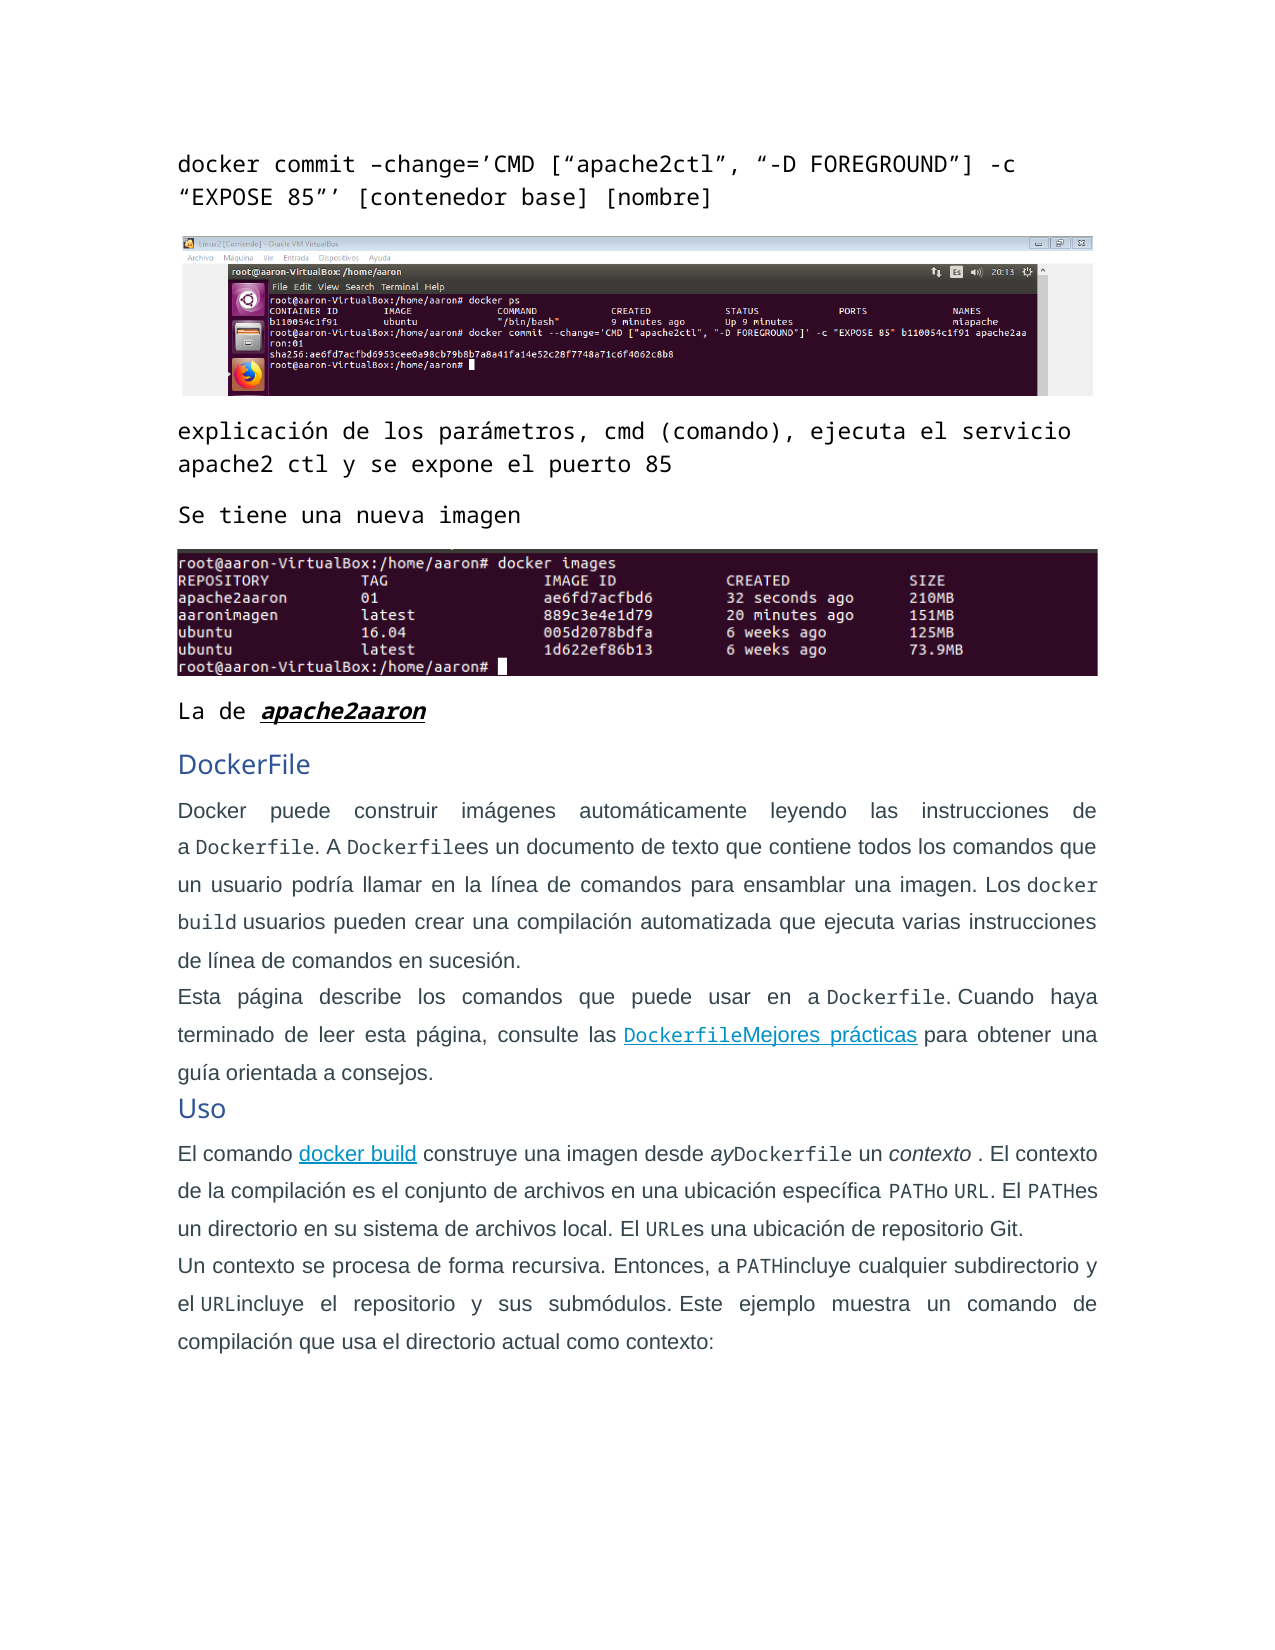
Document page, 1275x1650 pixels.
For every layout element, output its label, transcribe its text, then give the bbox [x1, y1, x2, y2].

text explicación de los parámetros, cmd (comando), ejecuta el servicio apache2 ctl y se expone el puerto 85 [177, 414, 1098, 479]
text Docker puede construir imágenes automáticamente leyendo las instrucciones de a Dockerfile. A Dockerfilees un documento de texto que contiene todos los comandos que un usuario podría llamar en la línea de comandos para ensamblar una imagen. Los docker build usuarios pueden crear una compilación automatizada que ejecuta varias instrucciones de línea de comandos en sucesión. [177, 785, 1098, 973]
subtitle Uso [177, 1089, 1098, 1126]
text Se tiene una nueva imagen [177, 499, 1098, 530]
text El comando docker build construye una imagen desde ayDockerfile un contexto . El contexto de la compilación es el conjunto de archivos en una ubicación específica PATHo URL. El PATHes un directorio en su sistema de archivos local. El URLes una ubicación de repositorio Git. [177, 1129, 1098, 1242]
text docker commit –change=’CMD [“apache2ctl”, “-D FOREGROUND”] -c “EXPOSE 85”’ [contenedor base] [nombre] [177, 148, 1098, 213]
text Esta página describe los comandos que puede usar en a Dockerfile. Cuando haya terminado de leer esta página, consulte las DockerfileMejores prácticas para obtener una guía orientada a consejos. [177, 973, 1098, 1085]
text La de apache2aaron [177, 695, 1098, 726]
subtitle DockerFile [177, 746, 1098, 782]
text Un contexto se procesa de forma recursiva. Entonces, a PATHincluye cualquier subdirectorio y el URLincluye el repositorio y sus submódulos. Este ejemplo muestra un comando de compilación que usa el directorio actual como contexto: [177, 1242, 1098, 1354]
